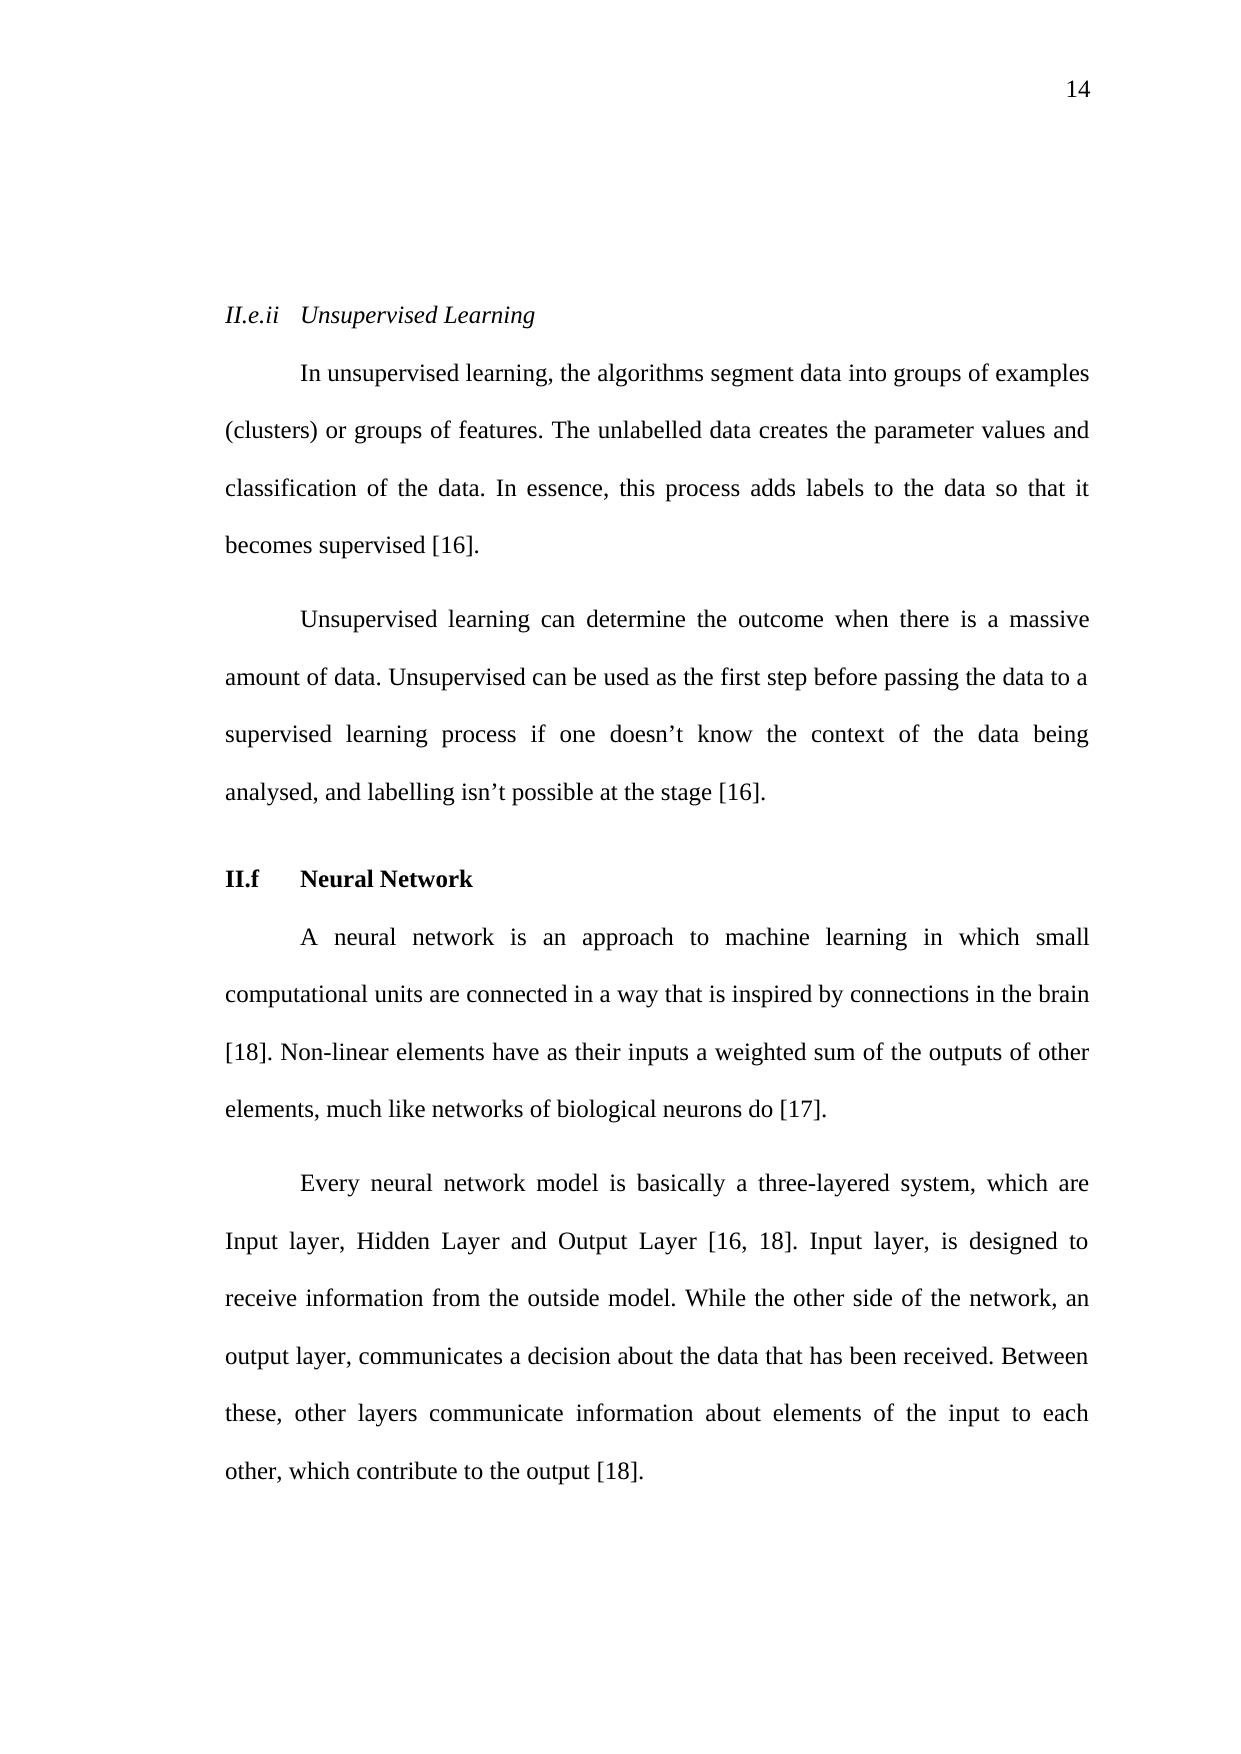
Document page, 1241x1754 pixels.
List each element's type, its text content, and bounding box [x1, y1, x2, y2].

text Every neural network model is basically a three-layered system, which are Input layer, Hidden Layer and Output Layer [16, 18]. Input layer, is designed to receive information from the outside model. While the other side of the network, an output layer, communicates a decision about the data that has been received. Between these, other layers communicate information about elements of the input to each other, which contribute to the output [18]. [225, 1168, 1090, 1484]
text In unsupervised learning, the algorithms segment data into groups of examples (clusters) or groups of features. The unlabelled data creates the parameter values and classification of the data. In essence, this process adds labels to the data so that it becomes supervised [16]. [225, 358, 1090, 559]
text Unsupervised learning can determine the outcome when there is a massive amount of data. Unsupervised can be used as the first step before passing the data to a supervised learning process if one doesn’t know the context of the data being analysed, and labelling isn’t possible at the stage [16]. [225, 604, 1090, 806]
text A neural network is an approach to machine learning in which small computational units are connected in a way that is inspired by connections in the brain [18]. Non-linear elements have as their inputs a weighted sum of the outputs of other elements, much like networks of biological neurons do [17]. [225, 922, 1090, 1123]
subtitle Neural Network [225, 864, 1090, 892]
subtitle Unsupervised Learning [225, 300, 1090, 329]
